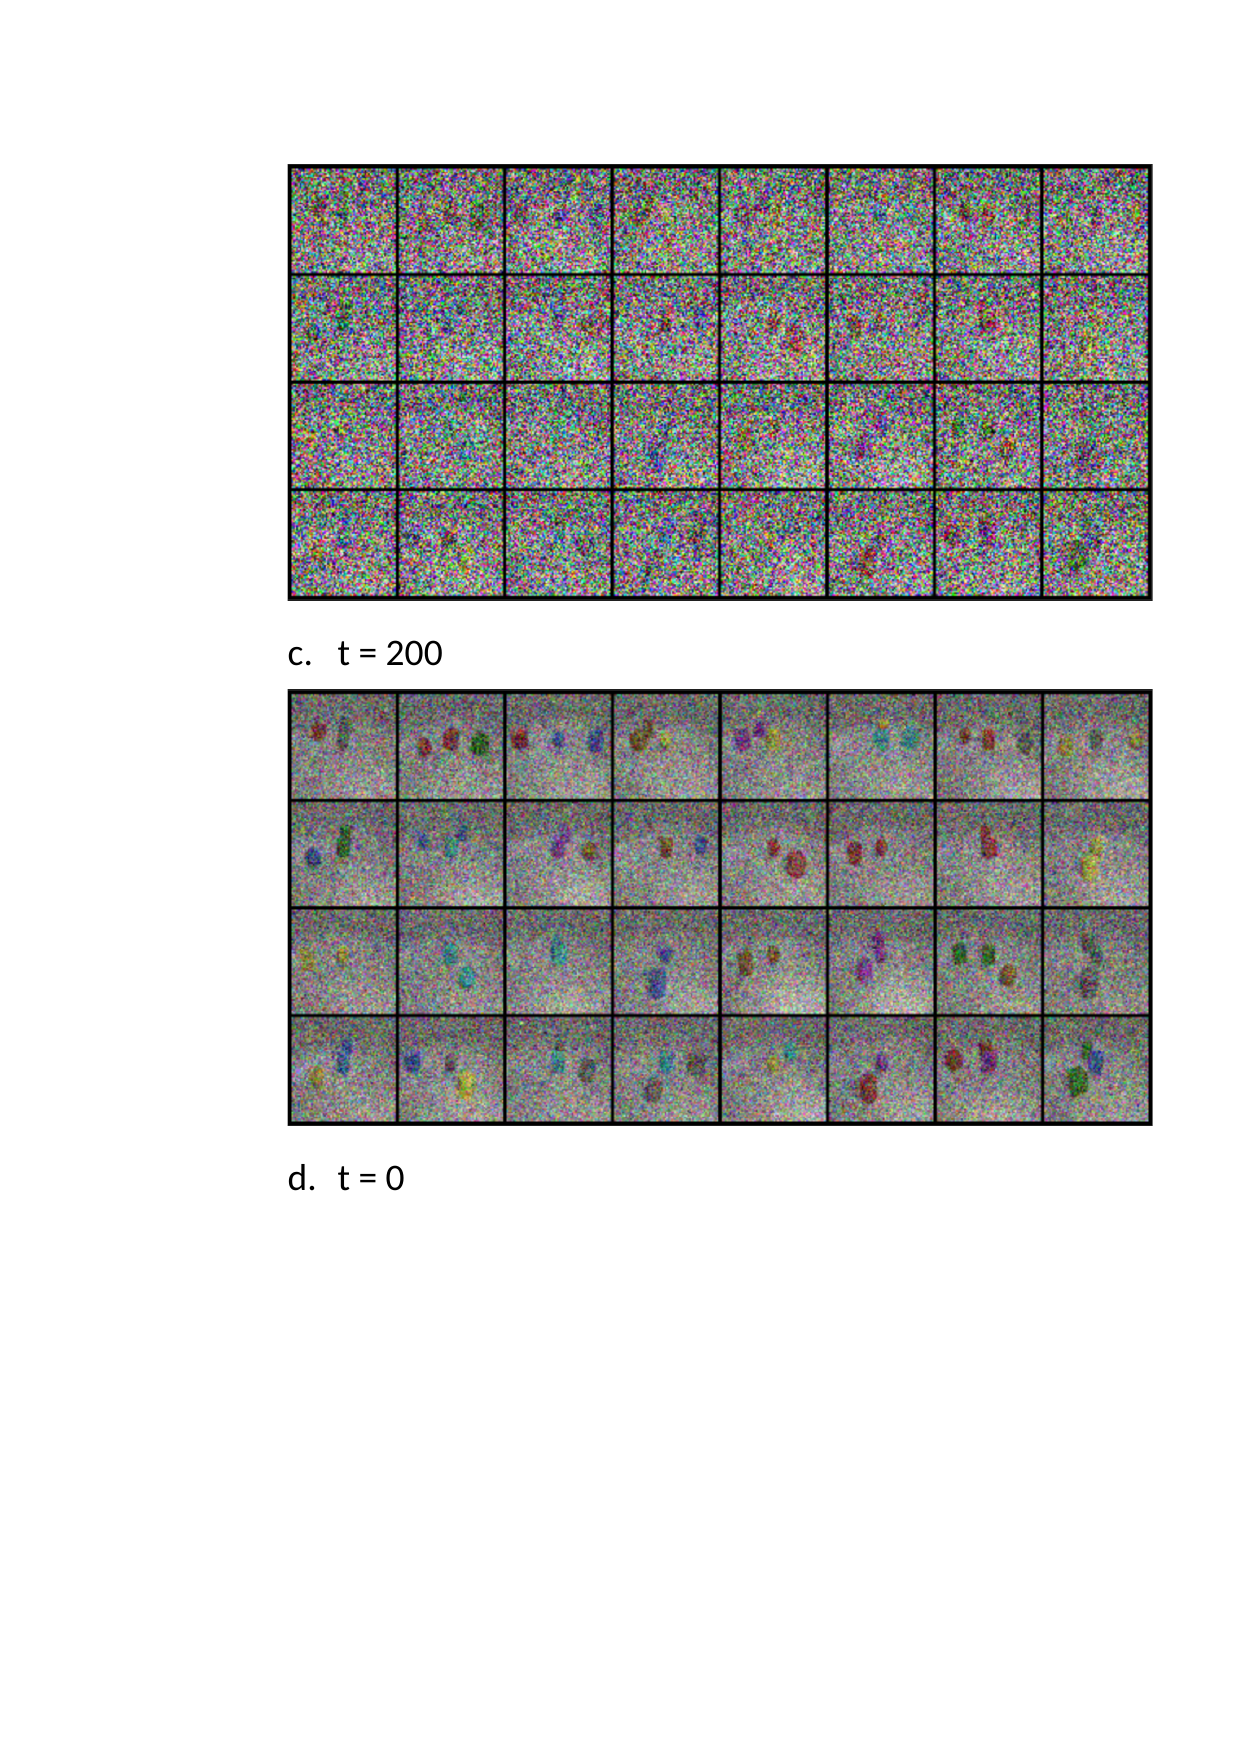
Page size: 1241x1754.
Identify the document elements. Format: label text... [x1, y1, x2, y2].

picture [287, 689, 1153, 1126]
list t = 200 [287, 614, 1053, 689]
picture [287, 164, 1153, 601]
list t = 0 [287, 1139, 1053, 1214]
